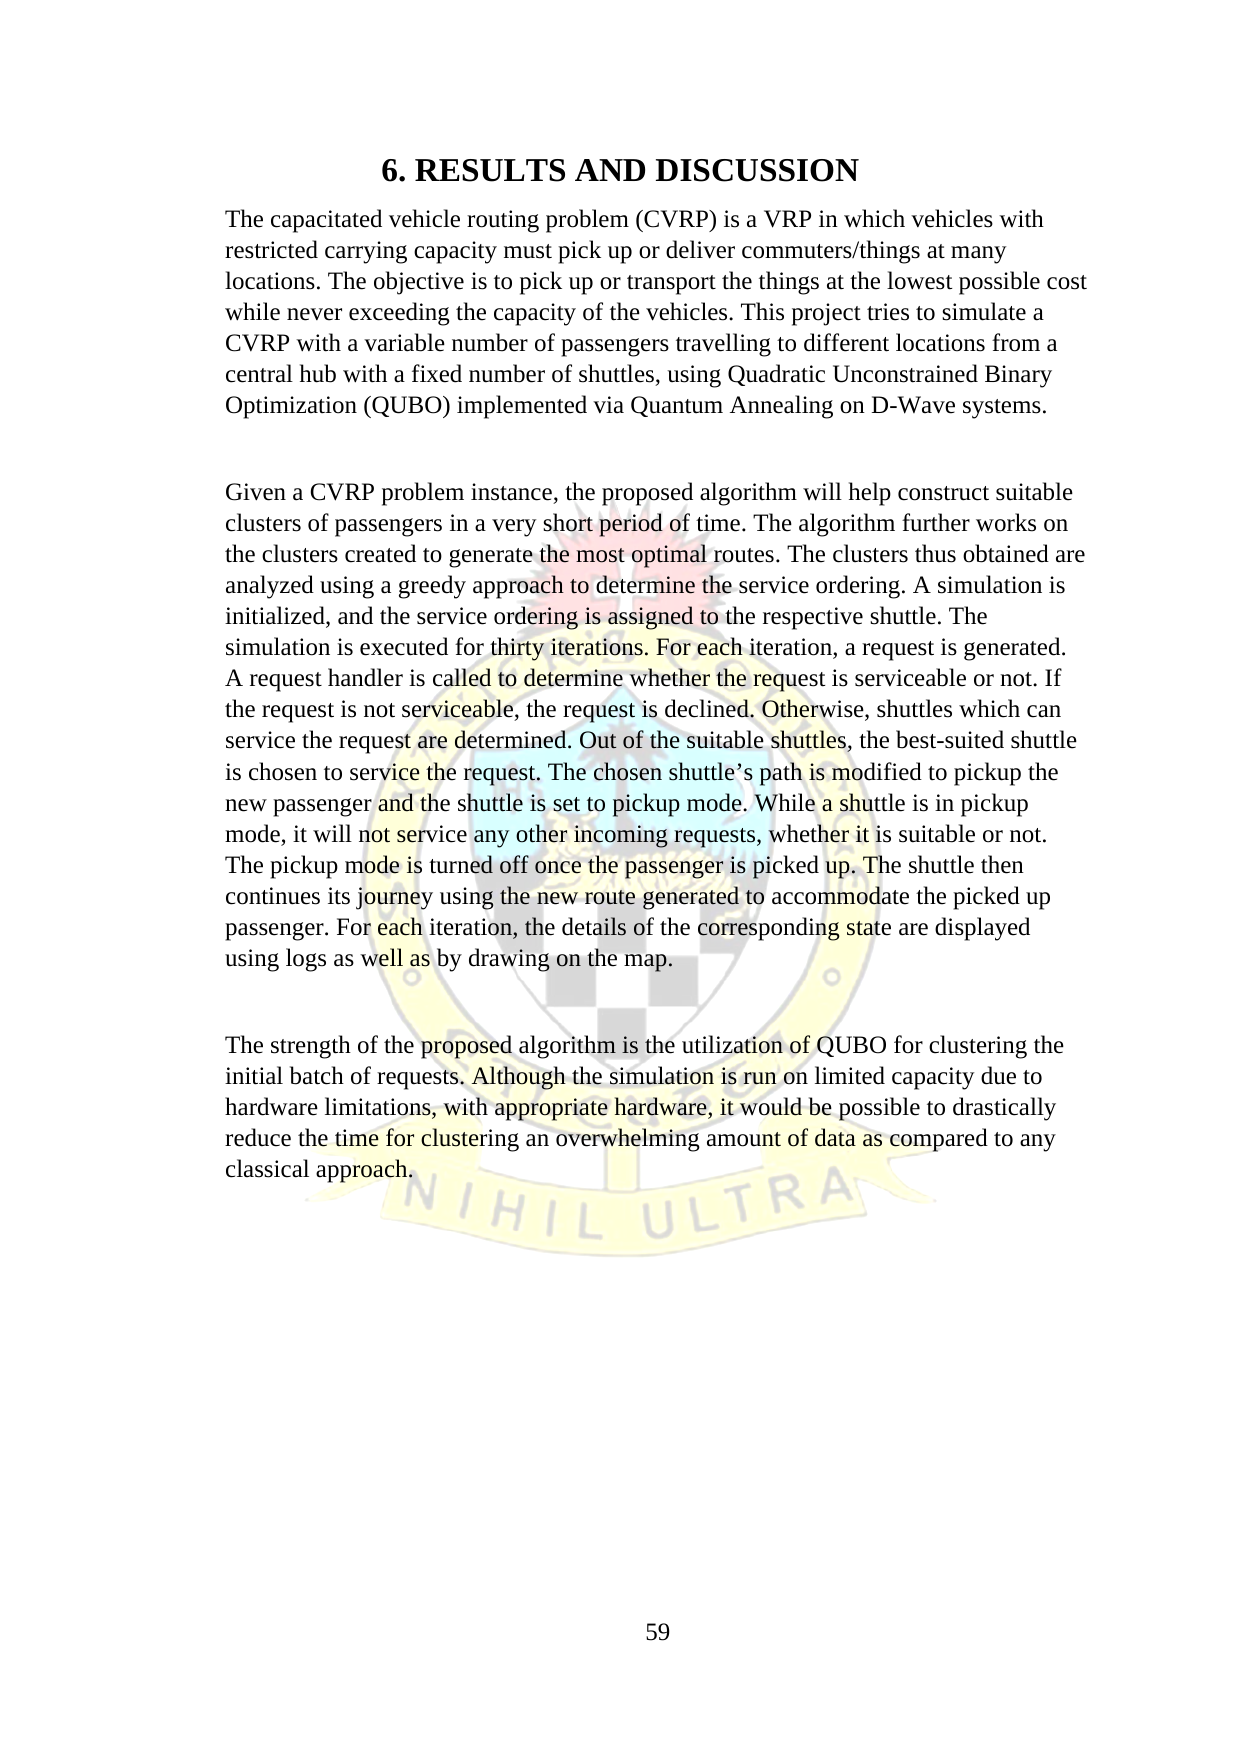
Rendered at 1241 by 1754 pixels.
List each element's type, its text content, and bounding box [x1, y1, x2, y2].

text The strength of the proposed algorithm is the utilization of QUBO for clustering the initial batch of requests. Although the simulation is run on limited capacity due to hardware limitations, with appropriate hardware, it would be possible to drastically reduce the time for clustering an overwhelming amount of data as compared to any classical approach. [225, 1030, 1090, 1183]
text 6. RESULTS AND DISCUSSION [150, 150, 1090, 188]
text The capacitated vehicle routing problem (CVRP) is a VRP in which vehicles with restricted carrying capacity must pick up or deliver commuters/things at many locations. The objective is to pick up or transport the things at the lowest possible cost while never exceeding the capacity of the vehicles. This project tries to simulate a CVRP with a variable number of passengers travelling to different locations from a central hub with a fixed number of shuttles, using Quadratic Unconstrained Binary Optimization (QUBO) implemented via Quantum Annealing on D-Wave systems. [225, 204, 1090, 419]
text Given a CVRP problem instance, the proposed algorithm will help construct suitable clusters of passengers in a very short period of time. The algorithm further works on the clusters created to generate the most optimal routes. The clusters thus obtained are analyzed using a greedy approach to determine the service ordering. A simulation is initialized, and the service ordering is assigned to the respective shuttle. The simulation is executed for thirty iterations. For each iteration, a request is generated. A request handler is called to determine whether the request is serviceable or not. If the request is not serviceable, the request is declined. Otherwise, shuttles which can service the request are determined. Out of the suitable shuttles, the best-suited shuttle is chosen to service the request. The chosen shuttle’s path is modified to pickup the new passenger and the shuttle is set to pickup mode. While a shuttle is in pickup mode, it will not service any other incoming requests, whether it is suitable or not. The pickup mode is turned off once the passenger is picked up. The shuttle then continues its journey using the new route generated to accommodate the picked up passenger. For each iteration, the details of the corresponding state are displayed using logs as well as by drawing on the map. [225, 477, 1090, 972]
